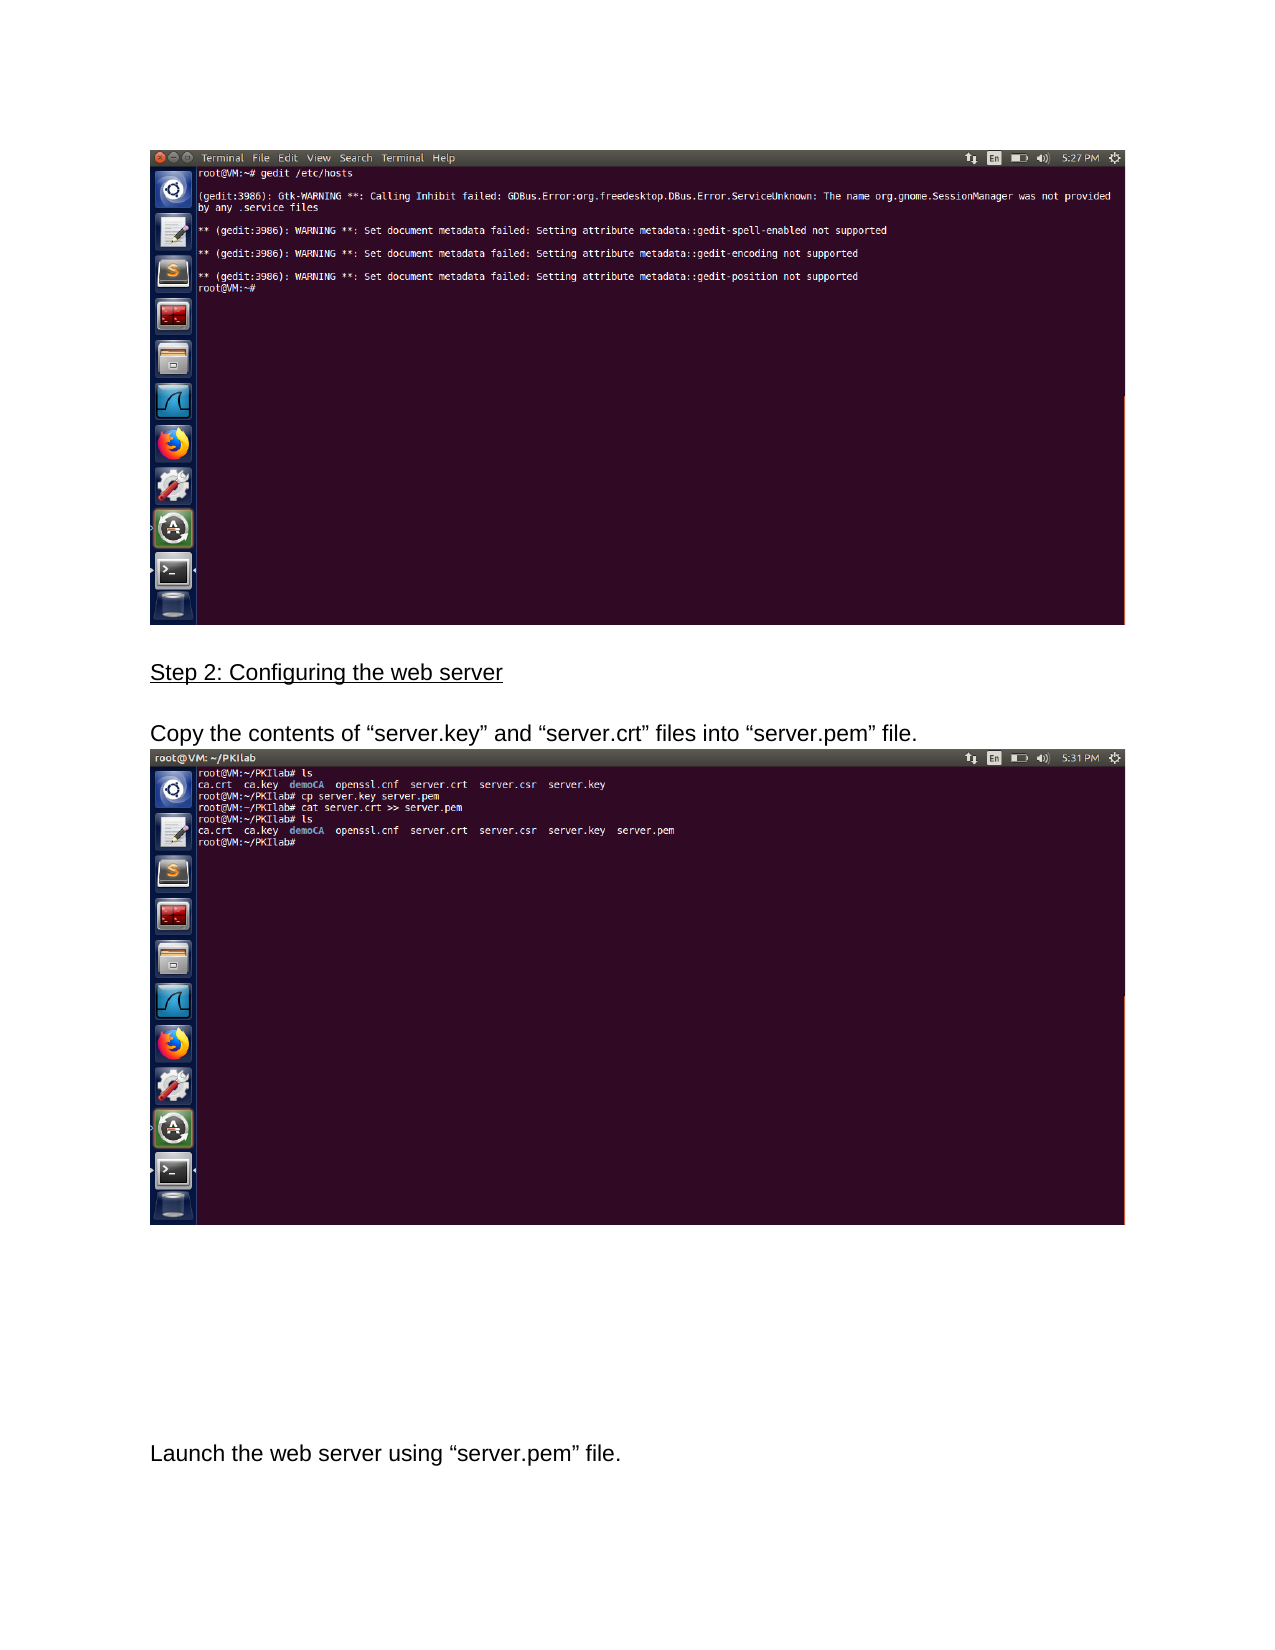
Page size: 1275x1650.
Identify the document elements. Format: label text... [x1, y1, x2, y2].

text Copy the contents of “server.key” and “server.crt” files into “server.pem” file. [150, 719, 1125, 746]
text Step 2: Configuring the web server [150, 659, 1125, 685]
text Launch the web server using “server.pem” file. [150, 1440, 1125, 1466]
picture [150, 749, 1125, 1225]
picture [150, 150, 1125, 625]
